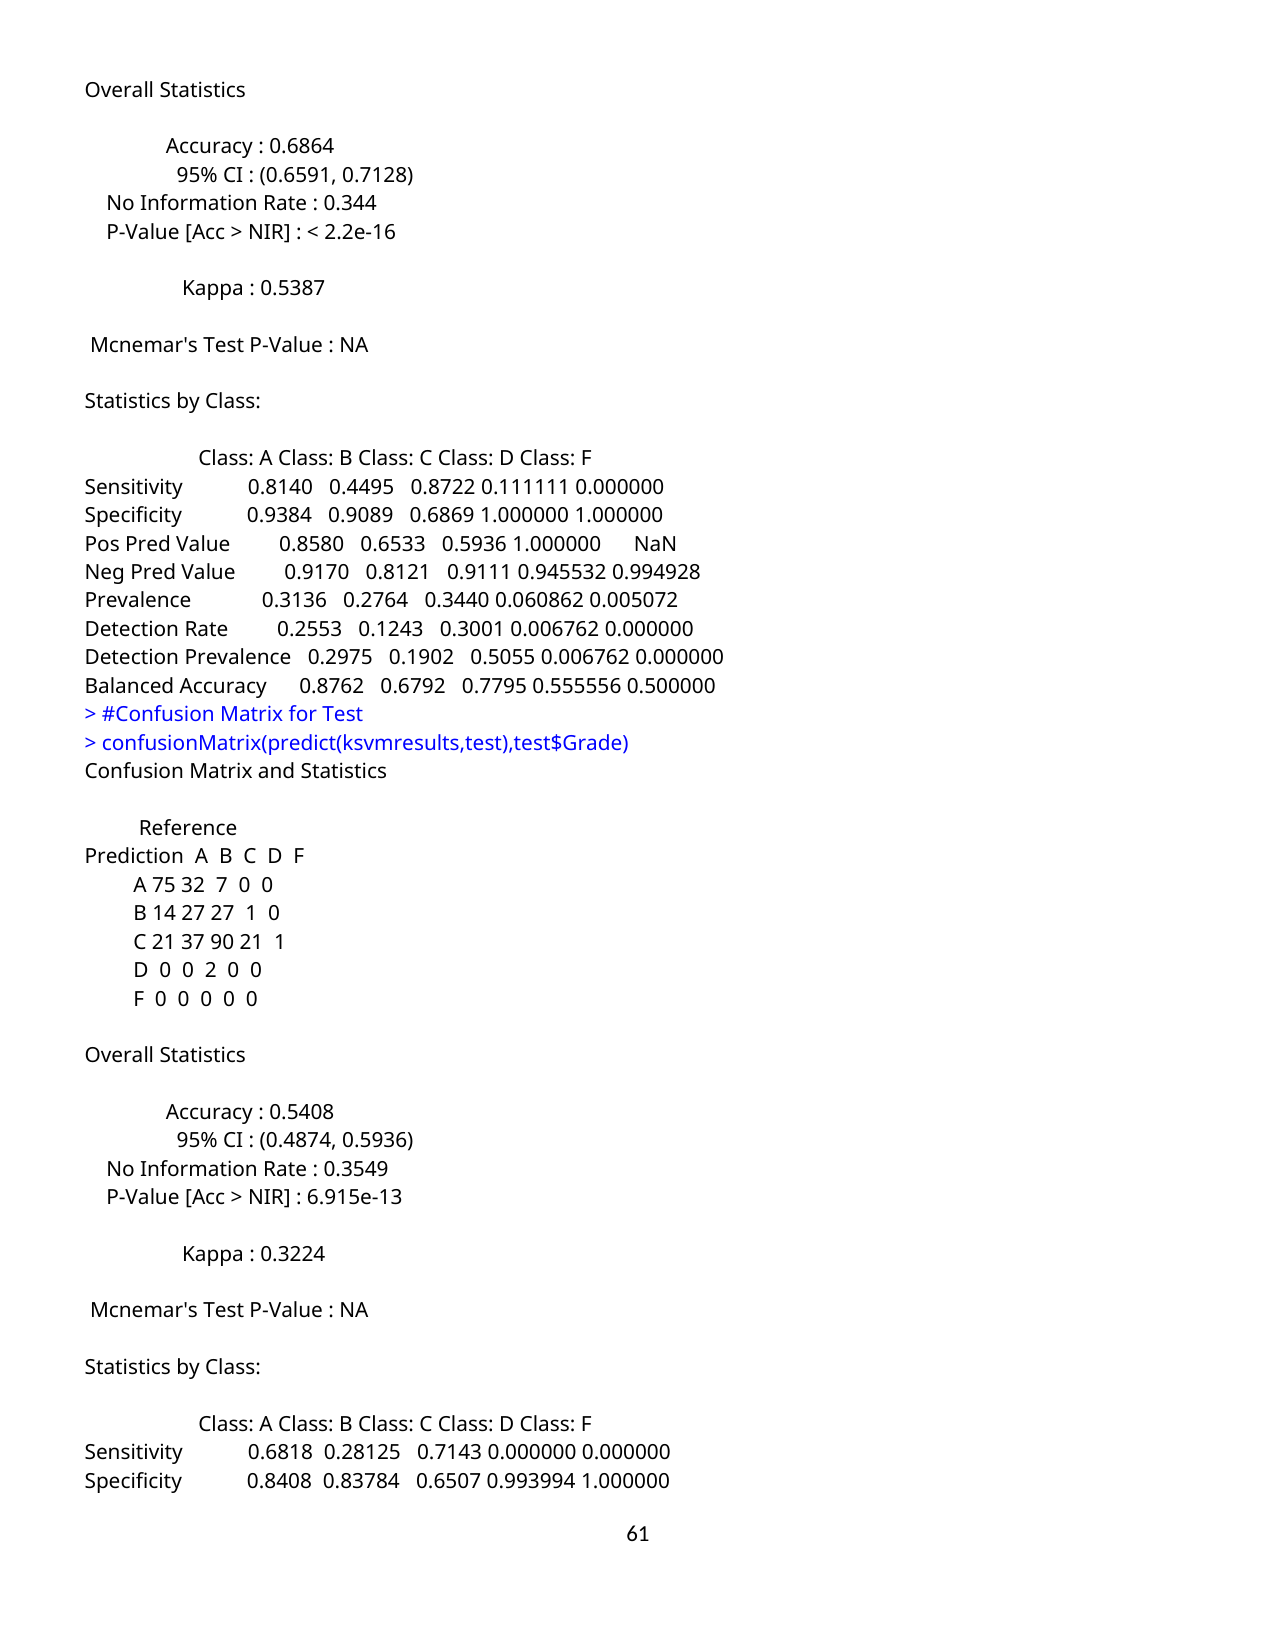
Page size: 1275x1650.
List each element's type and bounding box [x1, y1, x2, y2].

table_cell [75, 75, 1275, 1507]
